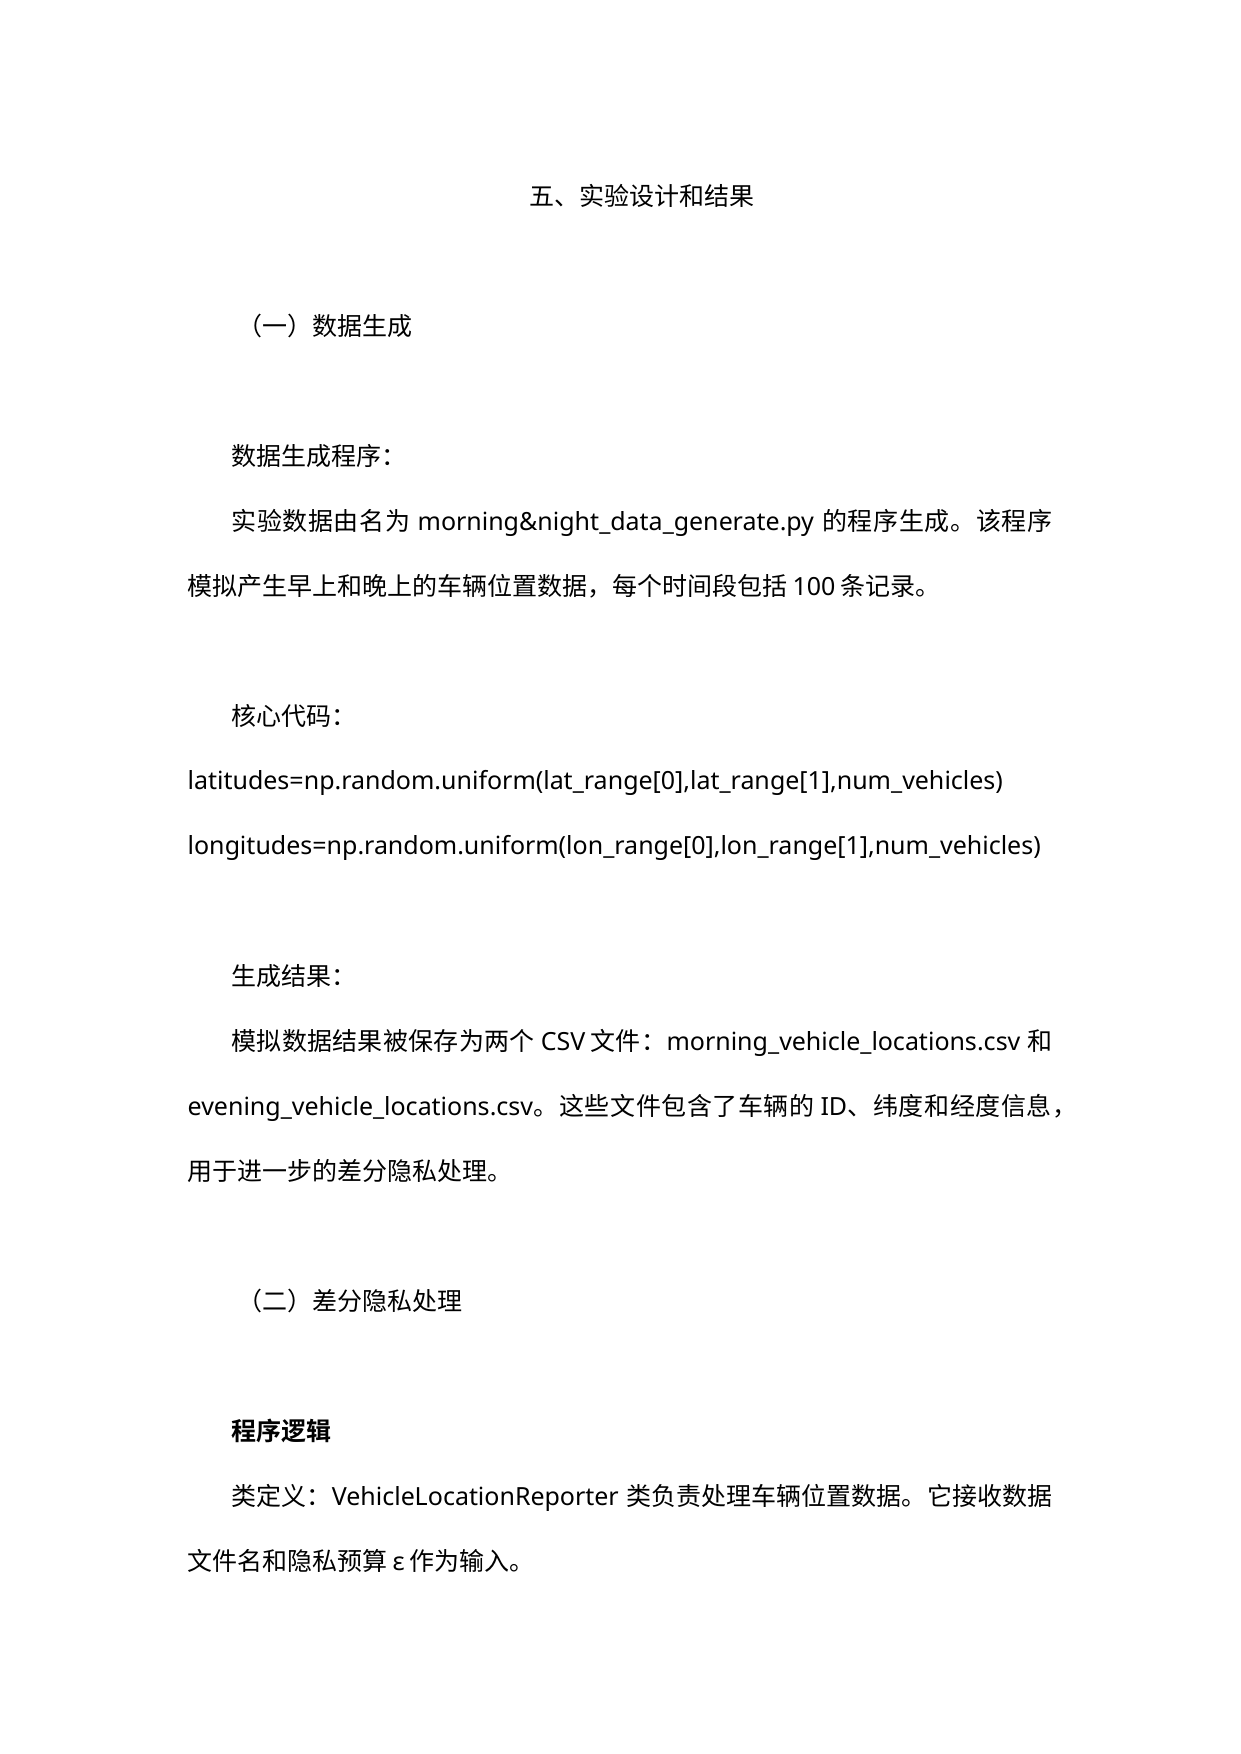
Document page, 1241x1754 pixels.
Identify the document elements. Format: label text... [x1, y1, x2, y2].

text 数据生成程序： [187, 422, 1053, 487]
text latitudes=np.random.uniform(lat_range[0],lat_range[1],num_vehicles) longitudes=np.random.uniform(lon_range[0],lon_range[1],num_vehicles) [187, 747, 1053, 877]
text 实验数据由名为 morning&night_data_generate.py 的程序生成。该程序模拟产生早上和晚上的车辆位置数据，每个时间段包括100条记录。 [187, 487, 1053, 617]
text 核心代码： [187, 682, 1053, 747]
list 数据生成 [187, 292, 1053, 357]
text 类定义：VehicleLocationReporter 类负责处理车辆位置数据。它接收数据文件名和隐私预算ε作为输入。 [187, 1462, 1053, 1592]
text 程序逻辑 [187, 1397, 1053, 1462]
text 模拟数据结果被保存为两个CSV文件：morning_vehicle_locations.csv 和 evening_vehicle_locations.csv。这些文件包含了车辆的ID、纬度和经度信息，用于进一步的差分隐私处理。 [187, 1007, 1053, 1202]
list 实验设计和结果 [187, 162, 1053, 227]
text 生成结果： [187, 942, 1053, 1007]
list 差分隐私处理 [187, 1267, 1053, 1332]
